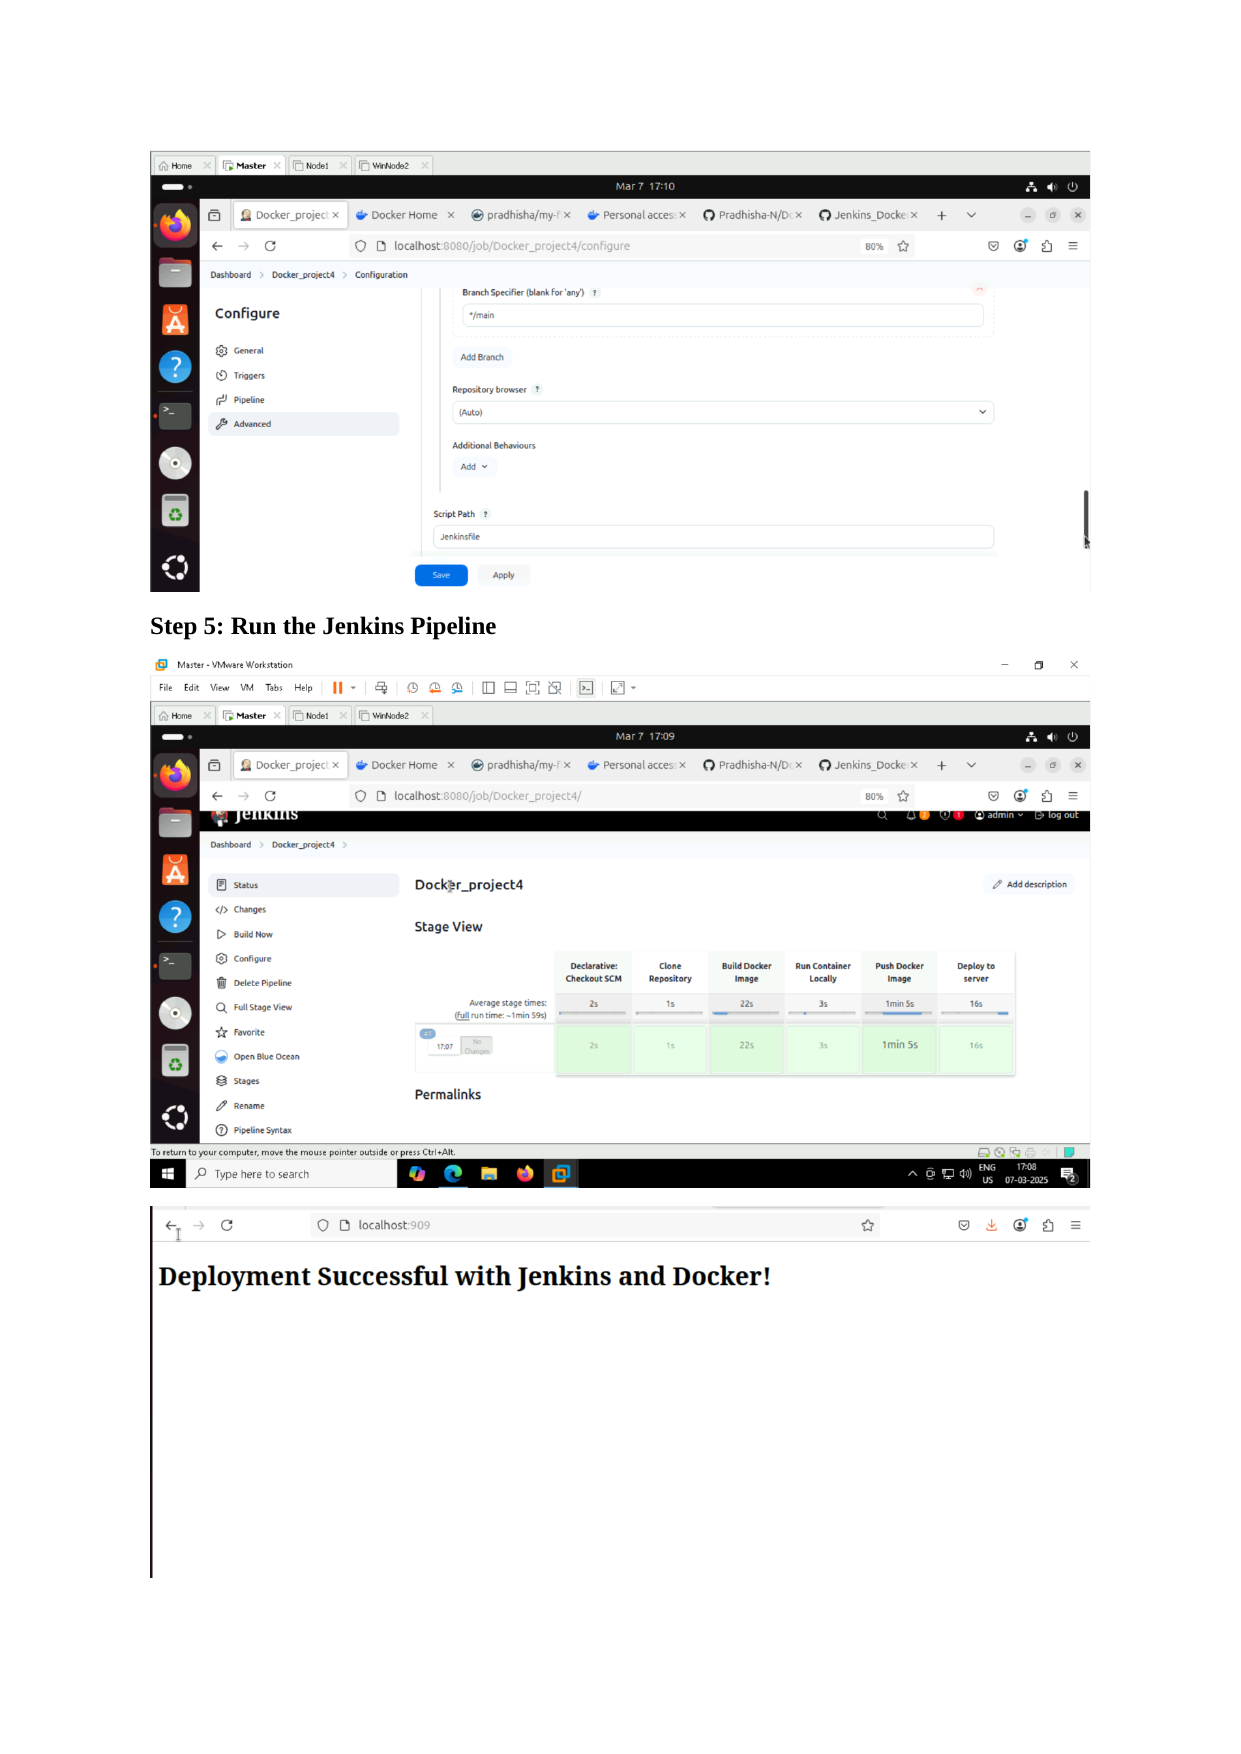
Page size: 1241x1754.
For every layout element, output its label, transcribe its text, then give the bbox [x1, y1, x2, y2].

text Step 5: Run the Jenkins Pipeline [150, 611, 1090, 640]
picture [150, 658, 1091, 1188]
picture [150, 1206, 1091, 1578]
picture [150, 150, 1091, 592]
